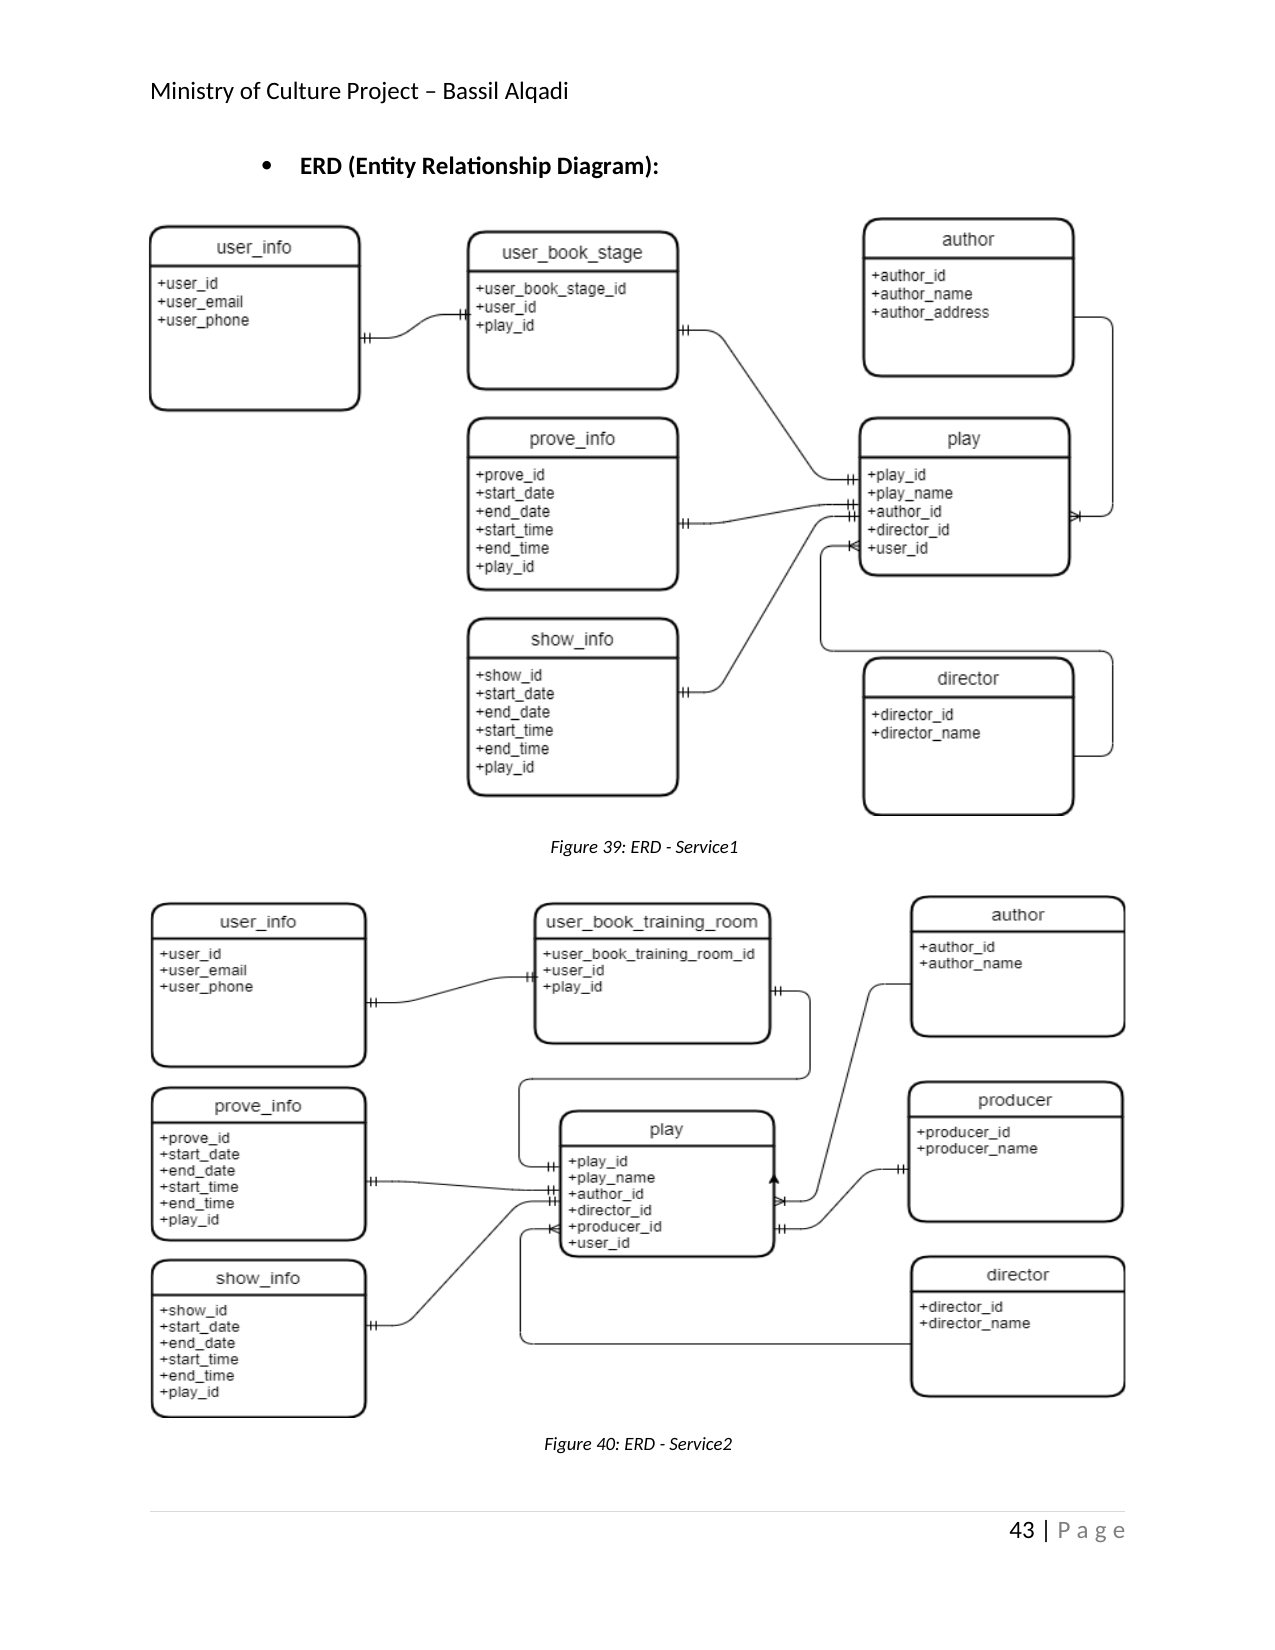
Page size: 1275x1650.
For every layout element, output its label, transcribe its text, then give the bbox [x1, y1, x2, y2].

list ERD (Entity Relationship Diagram): [262, 150, 1125, 181]
picture [150, 895, 1126, 1418]
picture [148, 217, 1124, 816]
